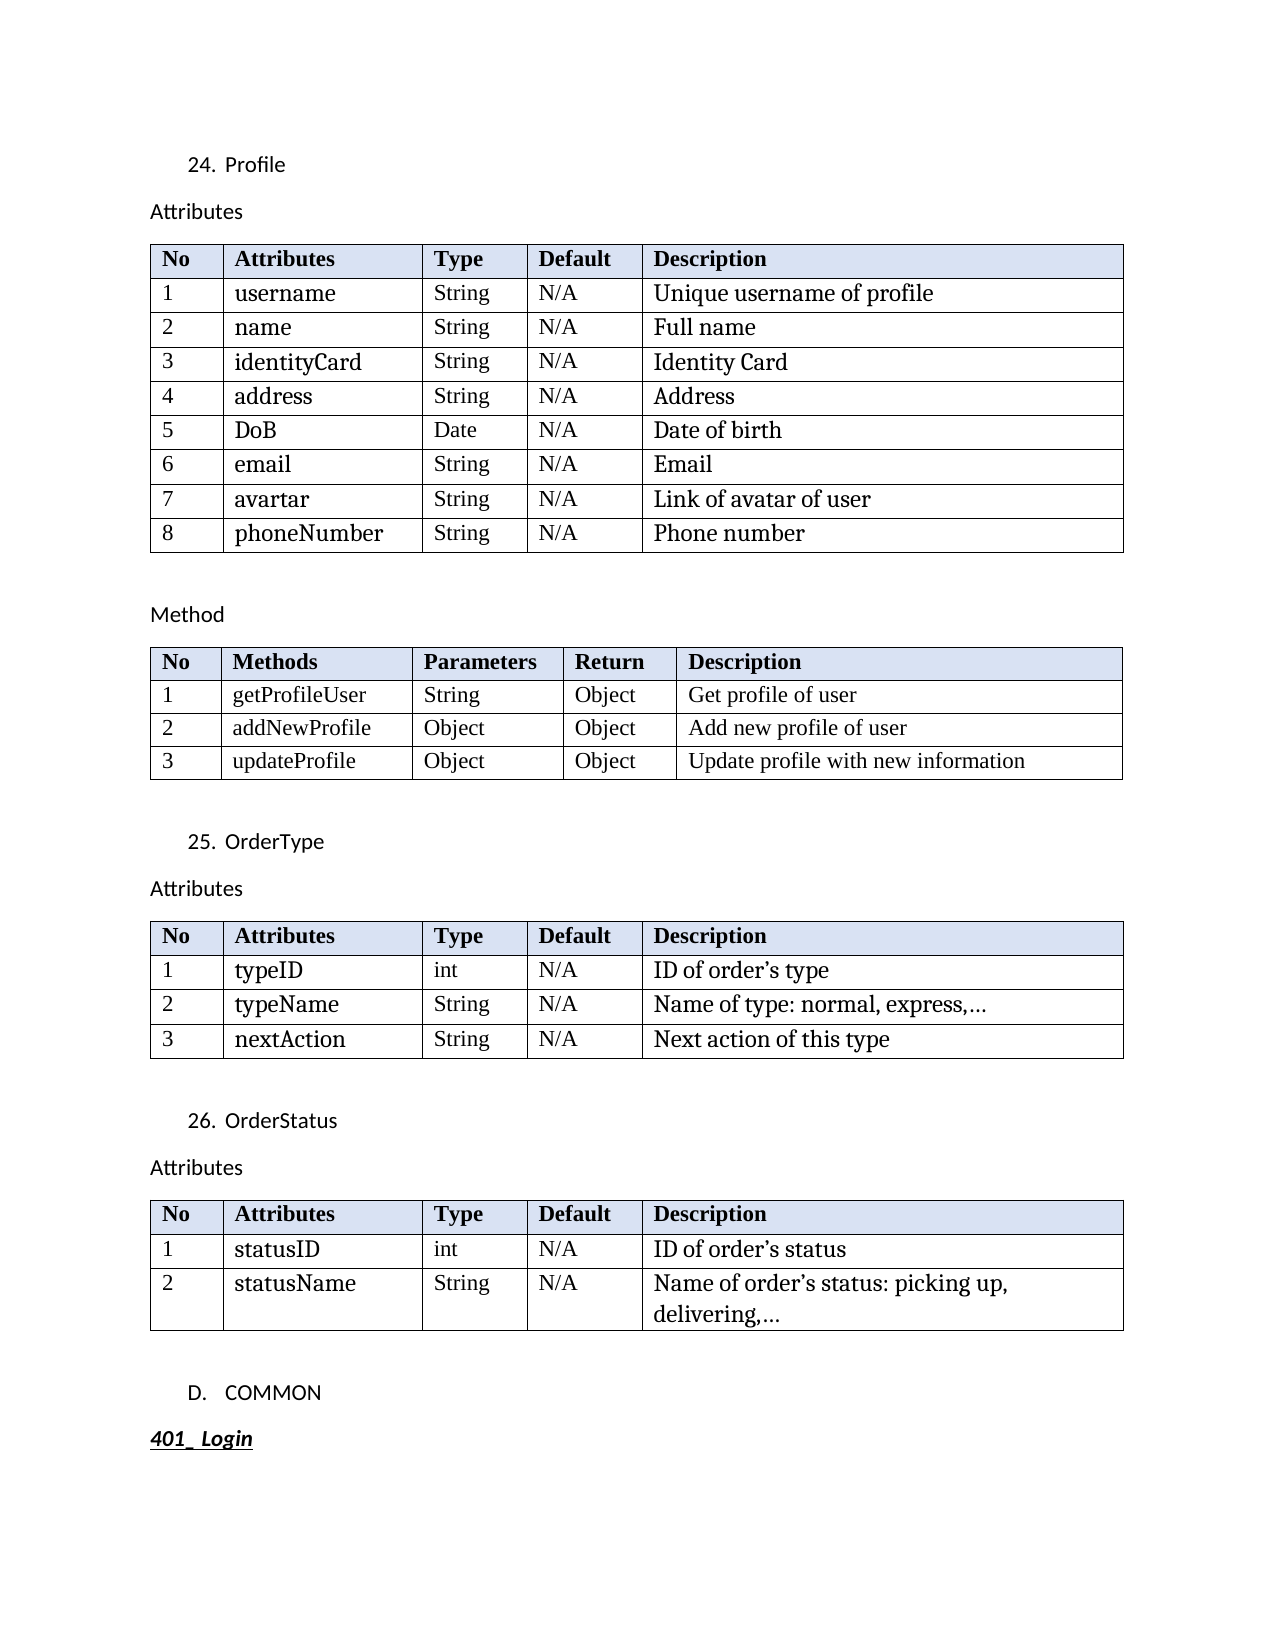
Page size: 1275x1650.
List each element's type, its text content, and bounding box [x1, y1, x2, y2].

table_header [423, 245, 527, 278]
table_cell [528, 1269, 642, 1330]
text Method [150, 600, 1125, 628]
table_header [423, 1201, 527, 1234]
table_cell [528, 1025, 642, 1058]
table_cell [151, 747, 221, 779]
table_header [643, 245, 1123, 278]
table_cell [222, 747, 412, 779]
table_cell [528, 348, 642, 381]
list COMMON [187, 1378, 1125, 1406]
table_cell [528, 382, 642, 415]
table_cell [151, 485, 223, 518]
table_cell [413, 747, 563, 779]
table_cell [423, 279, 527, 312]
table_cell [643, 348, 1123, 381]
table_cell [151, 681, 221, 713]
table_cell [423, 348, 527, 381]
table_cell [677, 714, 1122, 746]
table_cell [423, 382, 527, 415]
text Attributes [150, 197, 1125, 225]
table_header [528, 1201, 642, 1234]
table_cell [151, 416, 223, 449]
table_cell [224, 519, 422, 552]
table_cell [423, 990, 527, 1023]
list OrderType [187, 827, 1125, 855]
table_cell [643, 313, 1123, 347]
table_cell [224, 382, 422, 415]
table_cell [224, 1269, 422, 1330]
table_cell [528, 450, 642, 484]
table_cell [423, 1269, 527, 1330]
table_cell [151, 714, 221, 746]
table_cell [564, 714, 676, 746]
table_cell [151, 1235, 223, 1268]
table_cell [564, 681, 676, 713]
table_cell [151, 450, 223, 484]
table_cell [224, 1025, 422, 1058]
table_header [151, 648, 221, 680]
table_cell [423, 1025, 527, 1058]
text Attributes [150, 874, 1125, 902]
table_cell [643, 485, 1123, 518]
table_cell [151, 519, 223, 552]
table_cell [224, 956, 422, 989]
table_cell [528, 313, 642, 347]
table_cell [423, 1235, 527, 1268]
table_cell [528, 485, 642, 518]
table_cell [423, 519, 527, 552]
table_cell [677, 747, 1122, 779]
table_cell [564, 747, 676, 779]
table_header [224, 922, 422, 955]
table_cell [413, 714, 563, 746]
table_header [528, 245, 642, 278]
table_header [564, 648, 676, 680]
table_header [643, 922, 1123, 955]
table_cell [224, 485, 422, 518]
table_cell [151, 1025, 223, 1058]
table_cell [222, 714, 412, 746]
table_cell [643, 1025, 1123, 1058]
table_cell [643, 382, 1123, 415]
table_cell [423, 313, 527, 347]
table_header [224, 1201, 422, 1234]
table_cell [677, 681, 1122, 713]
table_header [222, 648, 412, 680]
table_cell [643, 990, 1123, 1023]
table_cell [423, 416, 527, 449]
list OrderStatus [187, 1106, 1125, 1134]
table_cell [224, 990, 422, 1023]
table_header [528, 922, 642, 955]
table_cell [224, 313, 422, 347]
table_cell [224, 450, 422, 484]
text 401_ Login [150, 1424, 1125, 1453]
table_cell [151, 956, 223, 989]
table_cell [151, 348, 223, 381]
list Profile [187, 150, 1125, 178]
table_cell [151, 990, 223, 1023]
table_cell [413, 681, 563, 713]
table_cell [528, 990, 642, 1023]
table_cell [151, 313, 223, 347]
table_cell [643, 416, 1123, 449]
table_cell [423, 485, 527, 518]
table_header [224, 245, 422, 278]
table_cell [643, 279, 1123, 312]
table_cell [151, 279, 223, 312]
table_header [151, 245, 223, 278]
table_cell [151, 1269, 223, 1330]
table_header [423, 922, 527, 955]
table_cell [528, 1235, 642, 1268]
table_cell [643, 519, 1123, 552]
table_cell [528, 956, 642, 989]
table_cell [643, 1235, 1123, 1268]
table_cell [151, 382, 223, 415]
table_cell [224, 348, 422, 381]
text Attributes [150, 1153, 1125, 1181]
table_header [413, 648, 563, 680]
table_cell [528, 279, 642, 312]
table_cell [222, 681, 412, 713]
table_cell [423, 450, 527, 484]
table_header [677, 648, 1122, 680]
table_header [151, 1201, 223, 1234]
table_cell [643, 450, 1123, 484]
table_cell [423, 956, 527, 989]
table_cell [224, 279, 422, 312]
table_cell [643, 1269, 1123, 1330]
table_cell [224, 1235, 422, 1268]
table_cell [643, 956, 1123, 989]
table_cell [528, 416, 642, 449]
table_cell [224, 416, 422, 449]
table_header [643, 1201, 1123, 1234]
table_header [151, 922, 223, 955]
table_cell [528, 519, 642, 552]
